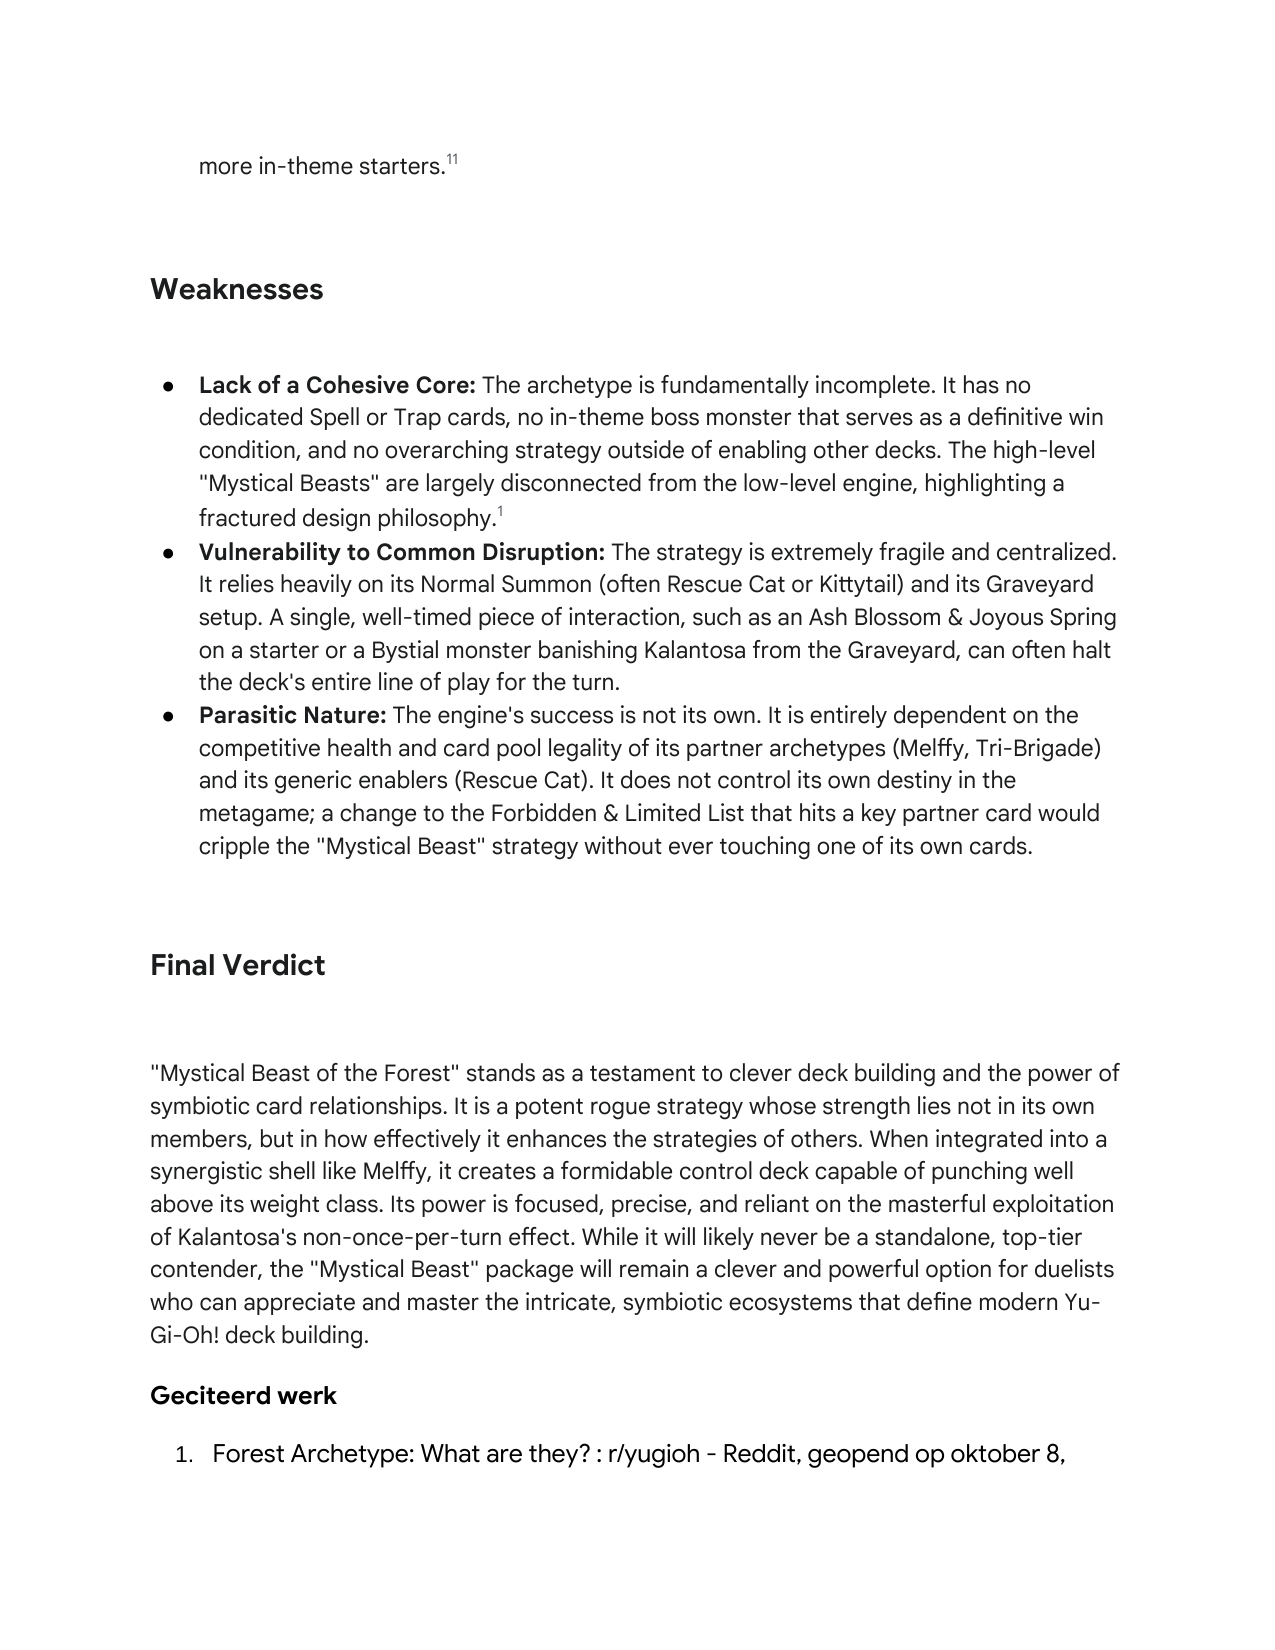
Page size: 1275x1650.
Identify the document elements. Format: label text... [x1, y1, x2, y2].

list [175, 1438, 1125, 1470]
subtitle Weaknesses [150, 271, 1125, 308]
text "Mystical Beast of the Forest" stands as a testament to clever deck building and the power of symbiotic card relationships. It is a potent rogue strategy whose strength lies not in its own members, but in how effectively it enhances the strategies of others. When integrated into a synergistic shell like Melffy, it creates a formidable control deck capable of punching well above its weight class. Its power is focused, precise, and reliant on the masterful exploitation of Kalantosa's non-once-per-turn effect. While it will likely never be a standalone, top-tier contender, the "Mystical Beast" package will remain a clever and powerful option for duelists who can appreciate and master the intricate, symbiotic ecosystems that define modern Yu-Gi-Oh! deck building. [150, 1059, 1125, 1350]
list Lack of a Cohesive Core: The archetype is fundamentally incomplete. It has no dedicated Spell or Trap cards, no in-theme boss monster that serves as a definitive win condition, and no overarching strategy outside of enabling other decks. The high-level "Mystical Beasts" are largely disconnected from the low-level engine, highlighting a fractured design philosophy.1 [161, 371, 1125, 533]
subtitle Geciteerd werk [150, 1380, 1125, 1412]
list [161, 150, 1125, 181]
list Parasitic Nature: The engine's success is not its own. It is entirely dependent on the competitive health and card pool legality of its partner archetypes (Melffy, Tri-Brigade) and its generic enablers (Rescue Cat). It does not control its own destiny in the metagame; a change to the Forbidden & Limited List that hits a key partner card would cripple the "Mystical Beast" strategy without ever touching one of its own cards. [161, 701, 1125, 861]
subtitle Final Verdict [150, 948, 1125, 984]
list Vulnerability to Common Disruption: The strategy is extremely fragile and centralized. It relies heavily on its Normal Summon (often Rescue Cat or Kittytail) and its Graveyard setup. A single, well-timed piece of interaction, such as an Ash Blossom & Joyous Spring on a starter or a Bystial monster banishing Kalantosa from the Graveyard, can often halt the deck's entire line of play for the turn. [161, 538, 1125, 697]
